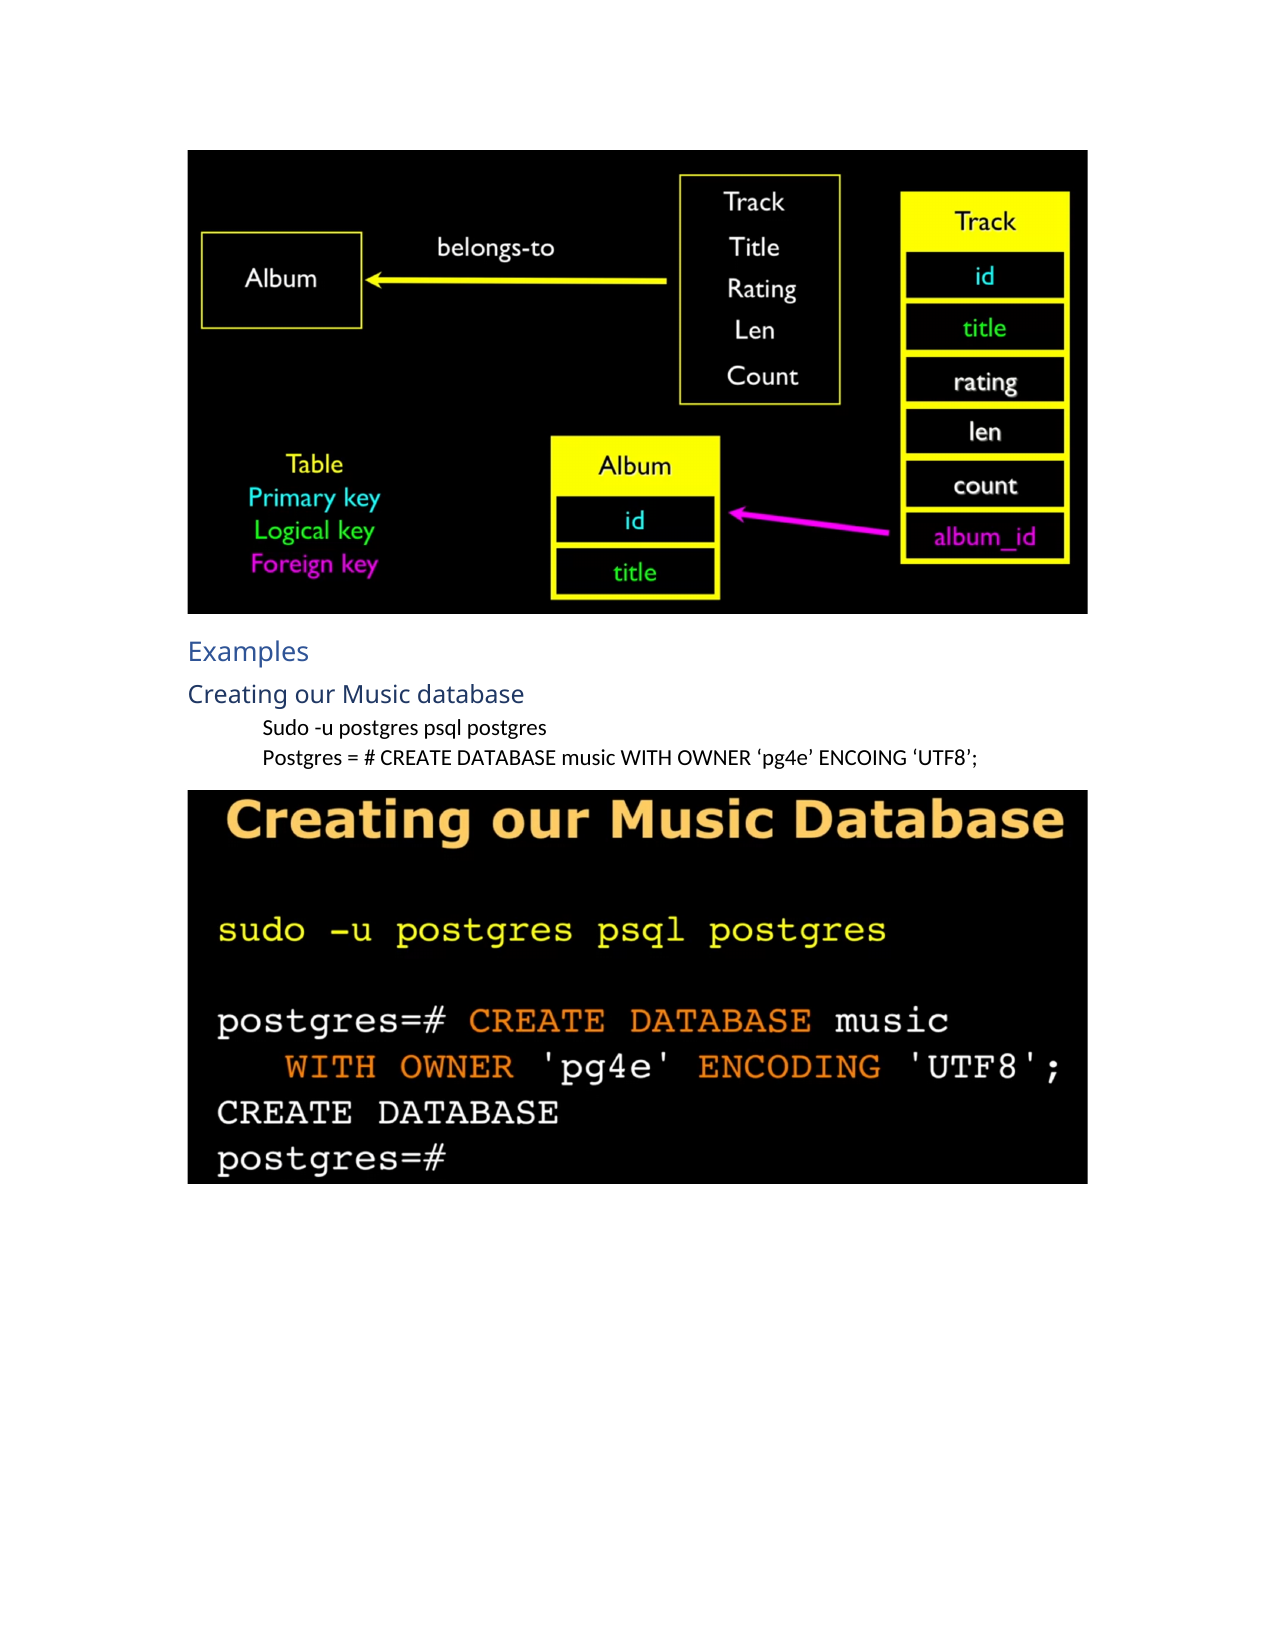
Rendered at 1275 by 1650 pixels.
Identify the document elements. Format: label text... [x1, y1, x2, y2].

list Postgres = # CREATE DATABASE music WITH OWNER ‘pg4e’ ENCOING ‘UTF8’; [262, 743, 1087, 772]
picture [187, 790, 1088, 1184]
list Sudo -u postgres psql postgres [262, 713, 1087, 741]
subtitle Creating our Music database [187, 677, 1087, 711]
subtitle Examples [187, 633, 1087, 669]
picture [187, 150, 1088, 614]
